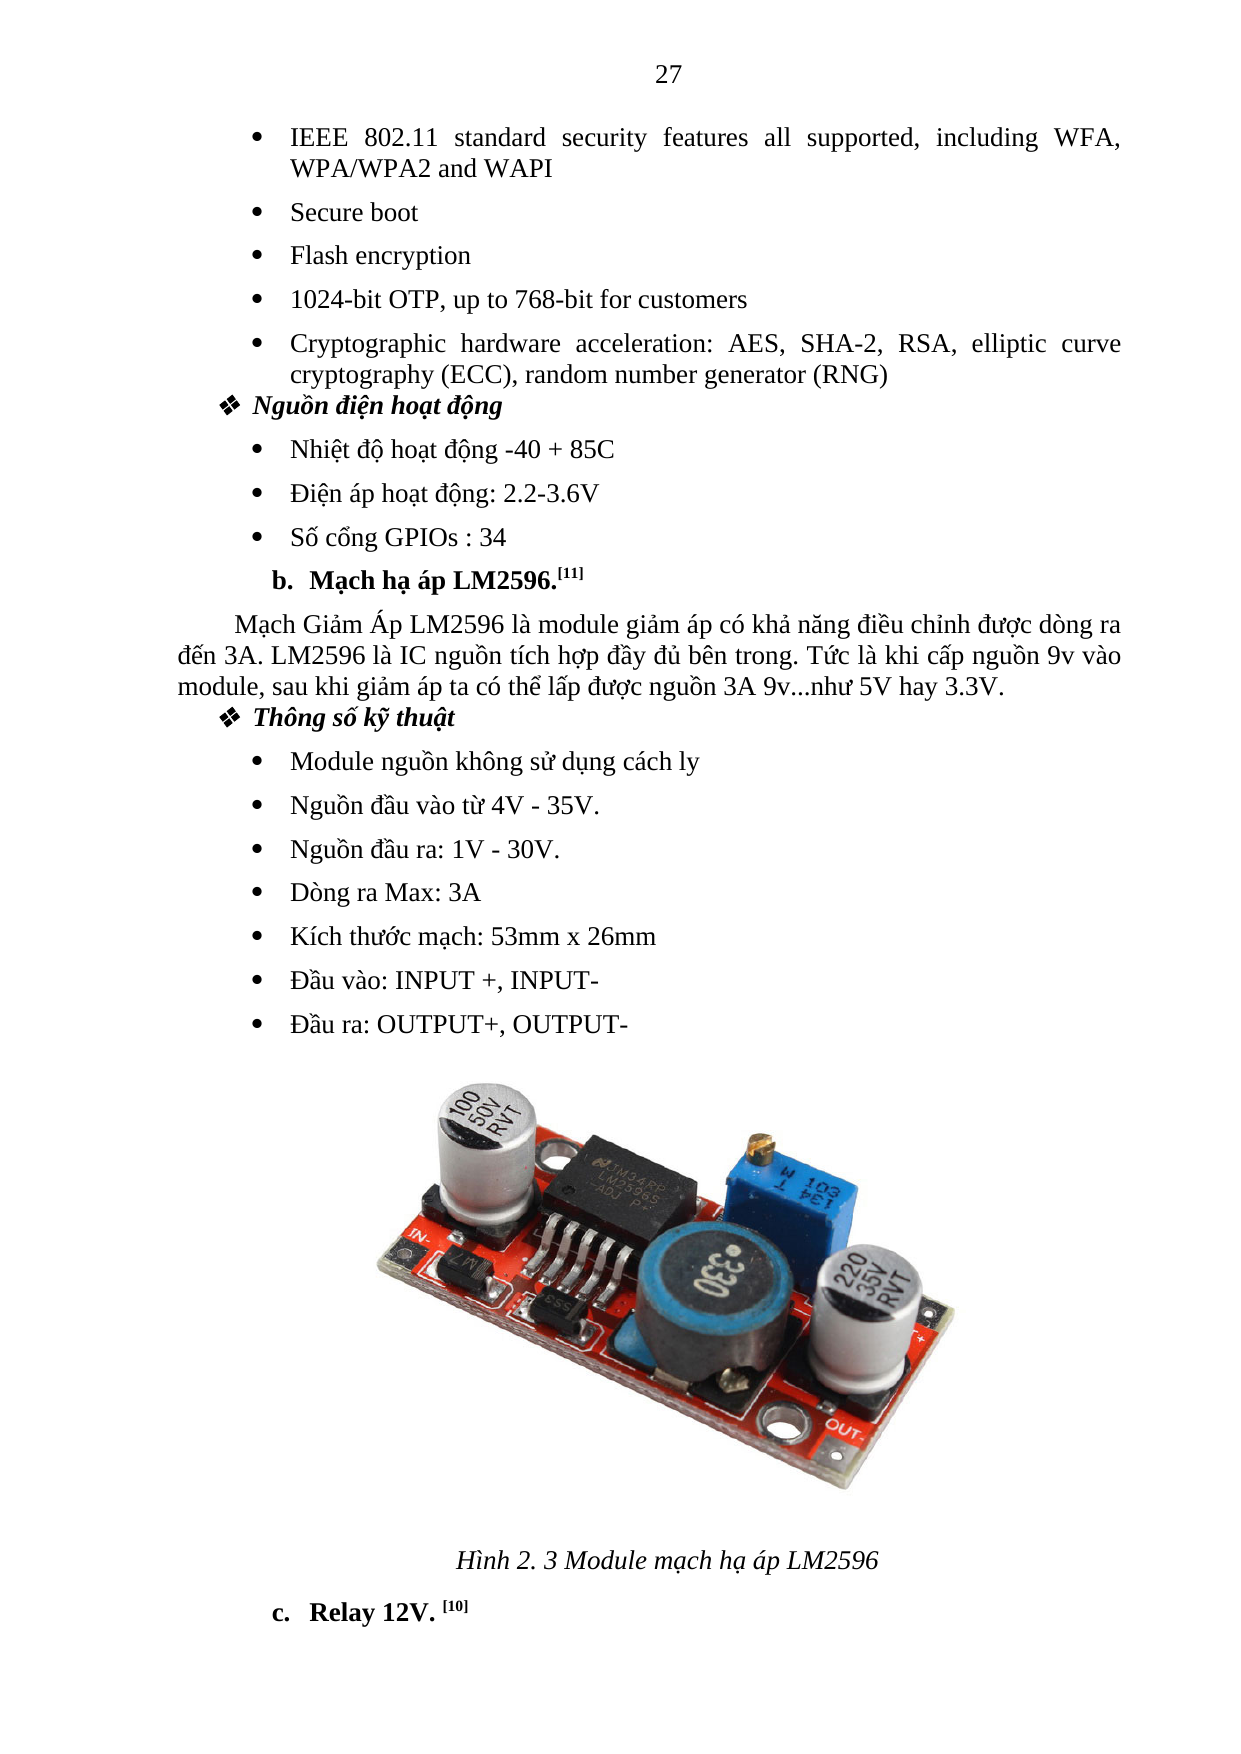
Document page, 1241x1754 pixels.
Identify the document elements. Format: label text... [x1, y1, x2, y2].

list Kích thước mạch: 53mm x 26mm [252, 920, 1122, 951]
list Dòng ra Max: 3A [252, 876, 1122, 908]
list Nhiệt độ hoạt động -40 + 85C [252, 433, 1122, 464]
list Nguồn đầu vào từ 4V - 35V. [252, 789, 1122, 820]
list Số cổng GPIOs : 34 [252, 521, 1122, 552]
text Hình 2. 3 Module mạch hạ áp LM2596 [215, 1544, 1122, 1576]
list Thông số kỹ thuật [215, 701, 1122, 733]
list Relay 12V. [10] [272, 1596, 1122, 1627]
list Nguồn đầu ra: 1V - 30V. [252, 833, 1122, 864]
list Cryptographic hardware acceleration: AES, SHA-2, RSA, elliptic curve cryptography (ECC), random number generator (RNG) [252, 327, 1122, 389]
list IEEE 802.11 standard security features all supported, including WFA, WPA/WPA2 and WAPI [252, 121, 1122, 183]
text Mạch Giảm Áp LM2596​ là module giảm áp có khả năng điều chỉnh được dòng ra đến 3A. LM2596 là IC nguồn tích hợp đầy đủ bên trong. Tức là khi cấp nguồn 9v vào module, sau khi giảm áp ta có thể lấp được nguồn 3A 9v...như 5V hay 3.3V. [177, 608, 1122, 701]
list Mạch hạ áp LM2596.[11] [272, 564, 1122, 596]
list Nguồn điện hoạt động [215, 389, 1122, 421]
list Đầu ra: OUTPUT+, OUTPUT- [252, 1008, 1122, 1039]
list Module nguồn không sử dụng cách ly [252, 745, 1122, 776]
list 1024-bit OTP, up to 768-bit for customers [252, 283, 1122, 314]
list Secure boot [252, 196, 1122, 227]
list Đầu vào: INPUT +, INPUT- [252, 964, 1122, 995]
list Flash encryption [252, 239, 1122, 271]
list Điện áp hoạt động: 2.2-3.6V [252, 477, 1122, 508]
picture [361, 1068, 976, 1507]
